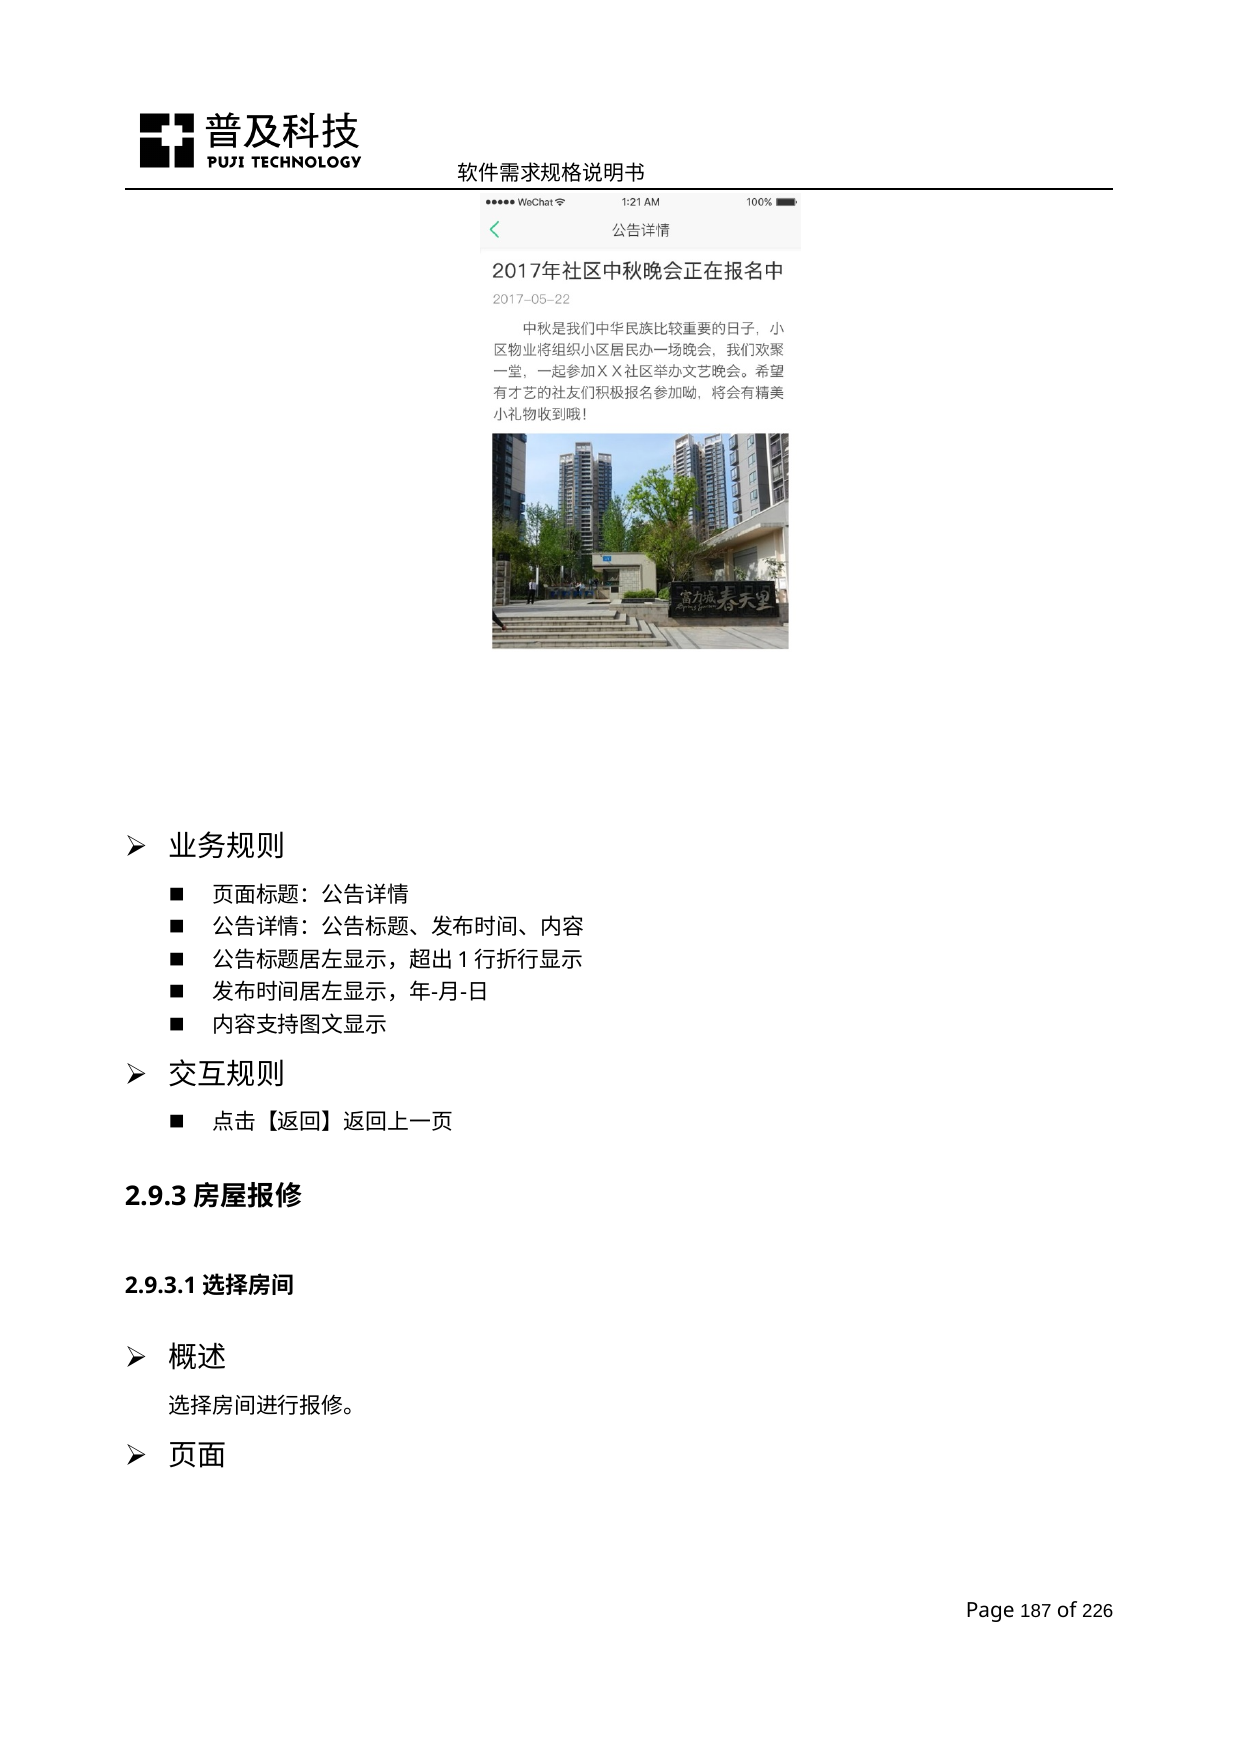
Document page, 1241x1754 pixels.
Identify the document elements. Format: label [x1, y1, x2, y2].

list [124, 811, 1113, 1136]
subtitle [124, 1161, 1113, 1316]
picture [480, 193, 801, 785]
picture [124, 103, 365, 180]
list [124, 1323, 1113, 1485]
